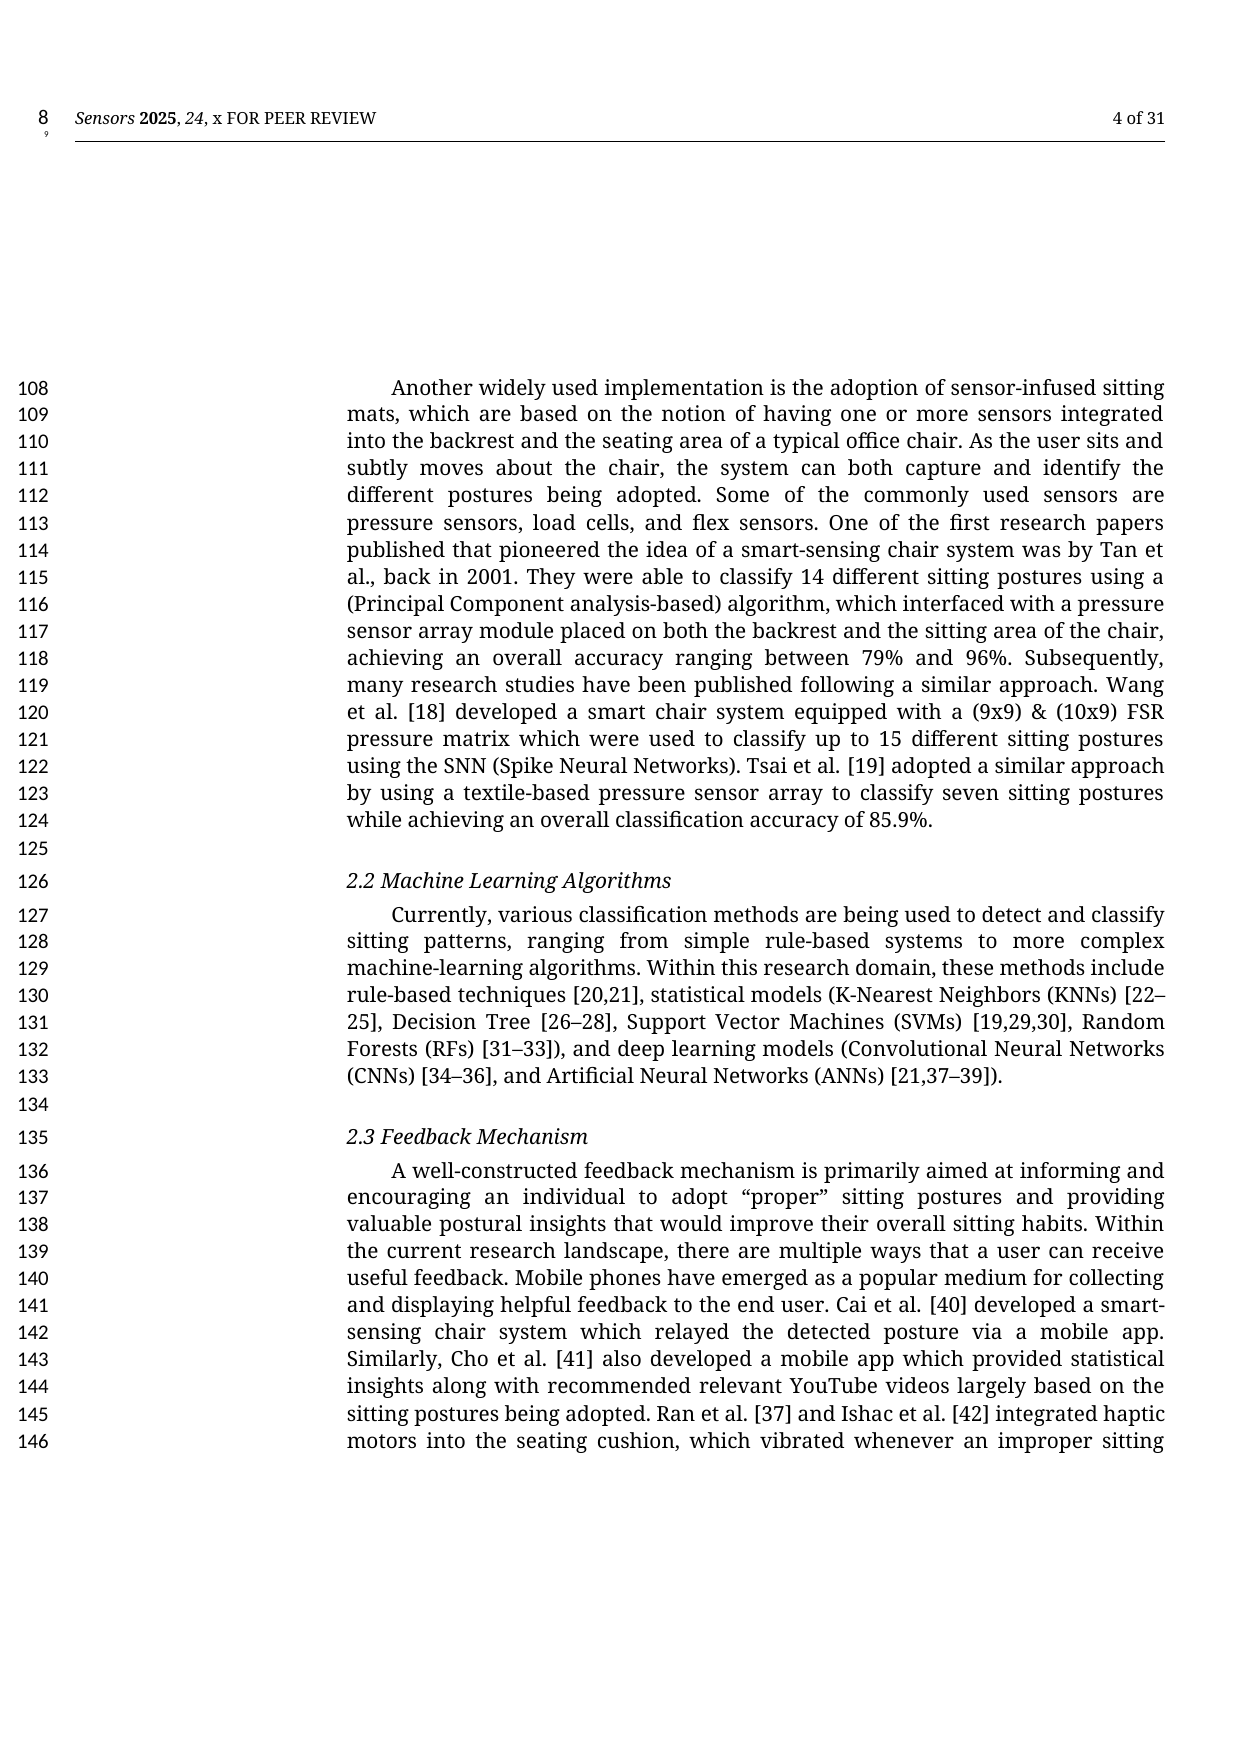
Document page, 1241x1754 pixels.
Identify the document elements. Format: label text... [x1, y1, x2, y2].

text Another widely used implementation is the adoption of sensor-infused sitting mats, which are based on the notion of having one or more sensors integrated into the backrest and the seating area of a typical office chair. As the user sits and subtly moves about the chair, the system can both capture and identify the different postures being adopted. Some of the commonly used sensors are pressure sensors, load cells, and flex sensors. One of the first research papers published that pioneered the idea of a smart-sensing chair system was by Tan et al., back in 2001. They were able to classify 14 different sitting postures using a (Principal Component analysis-based) algorithm, which interfaced with a pressure sensor array module placed on both the backrest and the sitting area of the chair, achieving an overall accuracy ranging between 79% and 96%. Subsequently, many research studies have been published following a similar approach. Wang et al. [18] developed a smart chair system equipped with a (9x9) & (10x9) FSR pressure matrix which were used to classify up to 15 different sitting postures using the SNN (Spike Neural Networks). Tsai et al. [19] adopted a similar approach by using a textile-based pressure sensor array to classify seven sitting postures while achieving an overall classification accuracy of 85.9%. [347, 374, 1165, 834]
text Currently, various classification methods are being used to detect and classify sitting patterns, ranging from simple rule-based systems to more complex machine-learning algorithms. Within this research domain, these methods include rule-based techniques [20,21], statistical models (K-Nearest Neighbors (KNNs) [22–25], Decision Tree [26–28], Support Vector Machines (SVMs) [19,29,30], Random Forests (RFs) [31–33]), and deep learning models (Convolutional Neural Networks (CNNs) [34–36], and Artificial Neural Networks (ANNs) [21,37–39]). [347, 901, 1165, 1090]
subtitle 2.3 Feedback Mechanism [347, 1123, 1165, 1150]
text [347, 1156, 1165, 1454]
subtitle 2.2 Machine Learning Algorithms [347, 867, 1165, 894]
